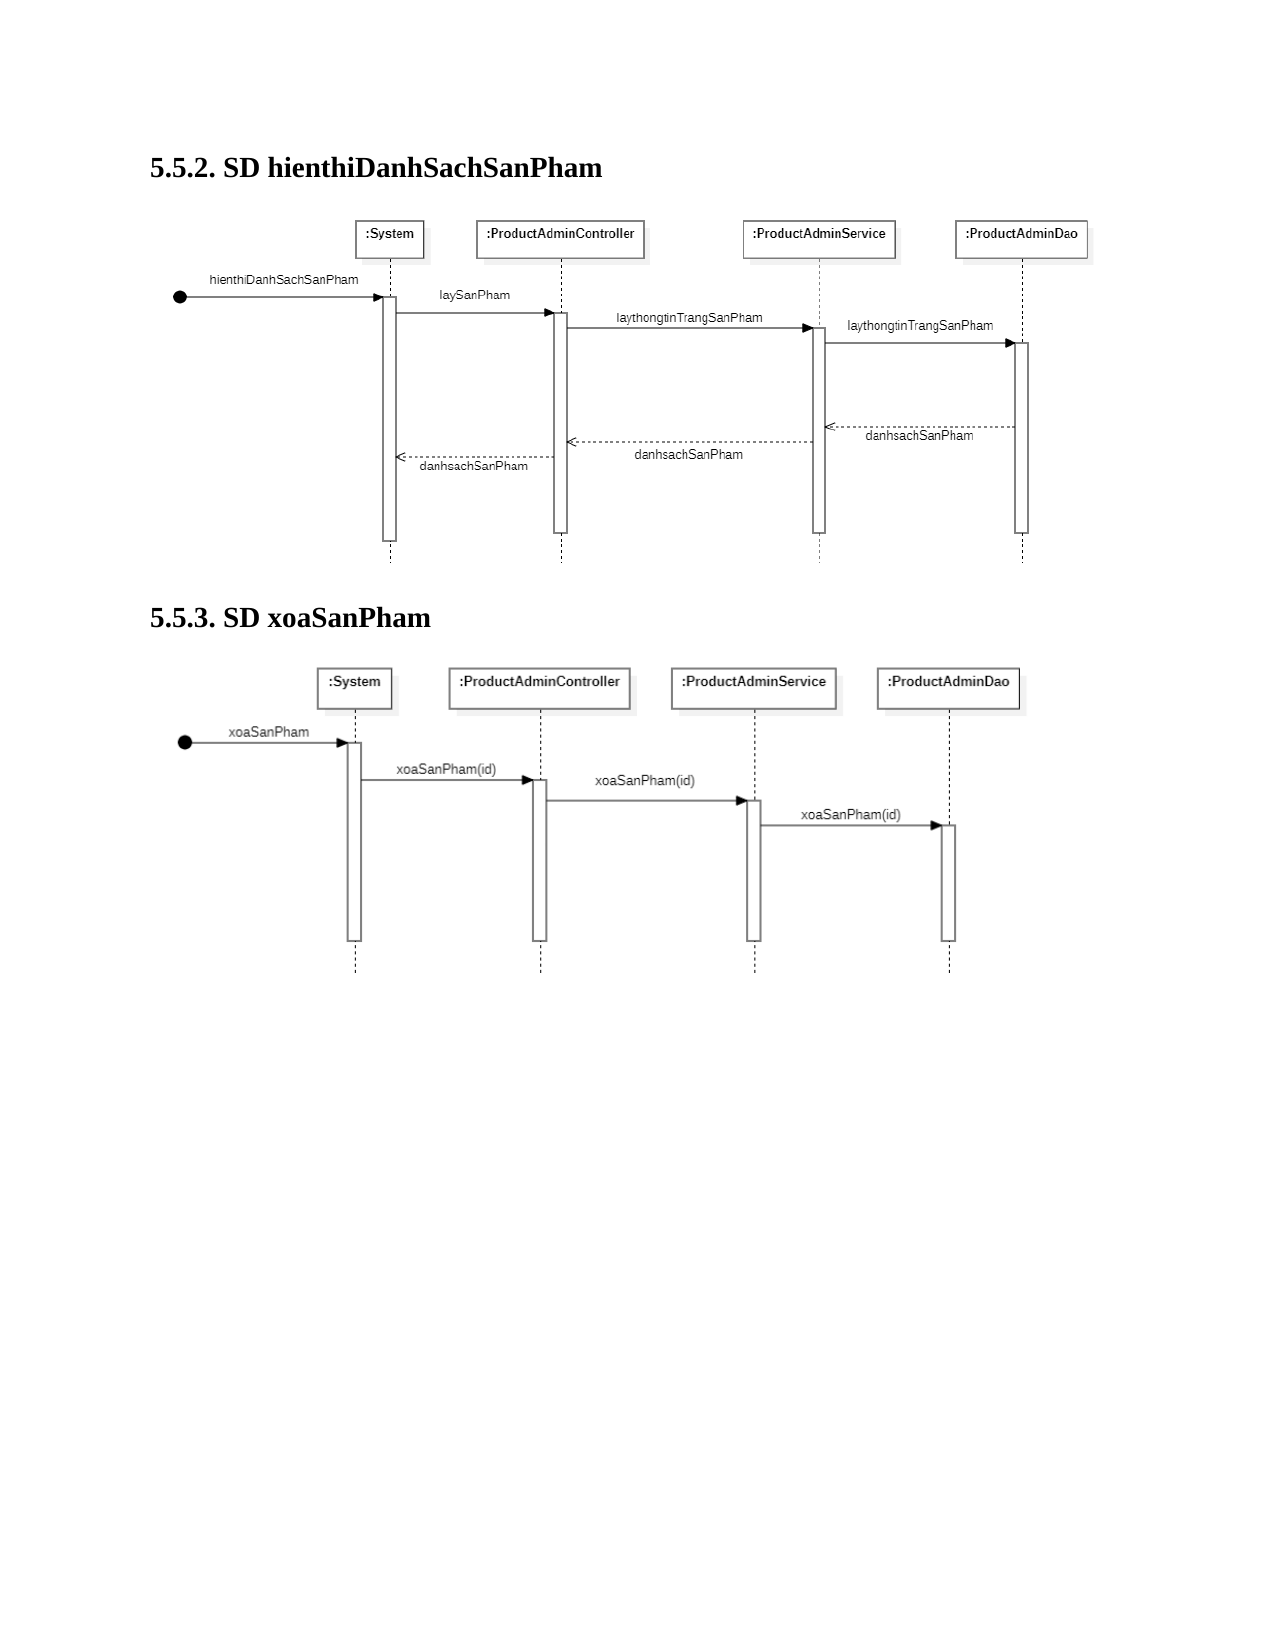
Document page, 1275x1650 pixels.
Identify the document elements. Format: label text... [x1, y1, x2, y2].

picture [150, 200, 1125, 563]
subtitle 5.5.2. SD hienthiDanhSachSanPham [150, 150, 1125, 183]
picture [150, 650, 1125, 973]
subtitle 5.5.3. SD xoaSanPham [150, 600, 1125, 634]
